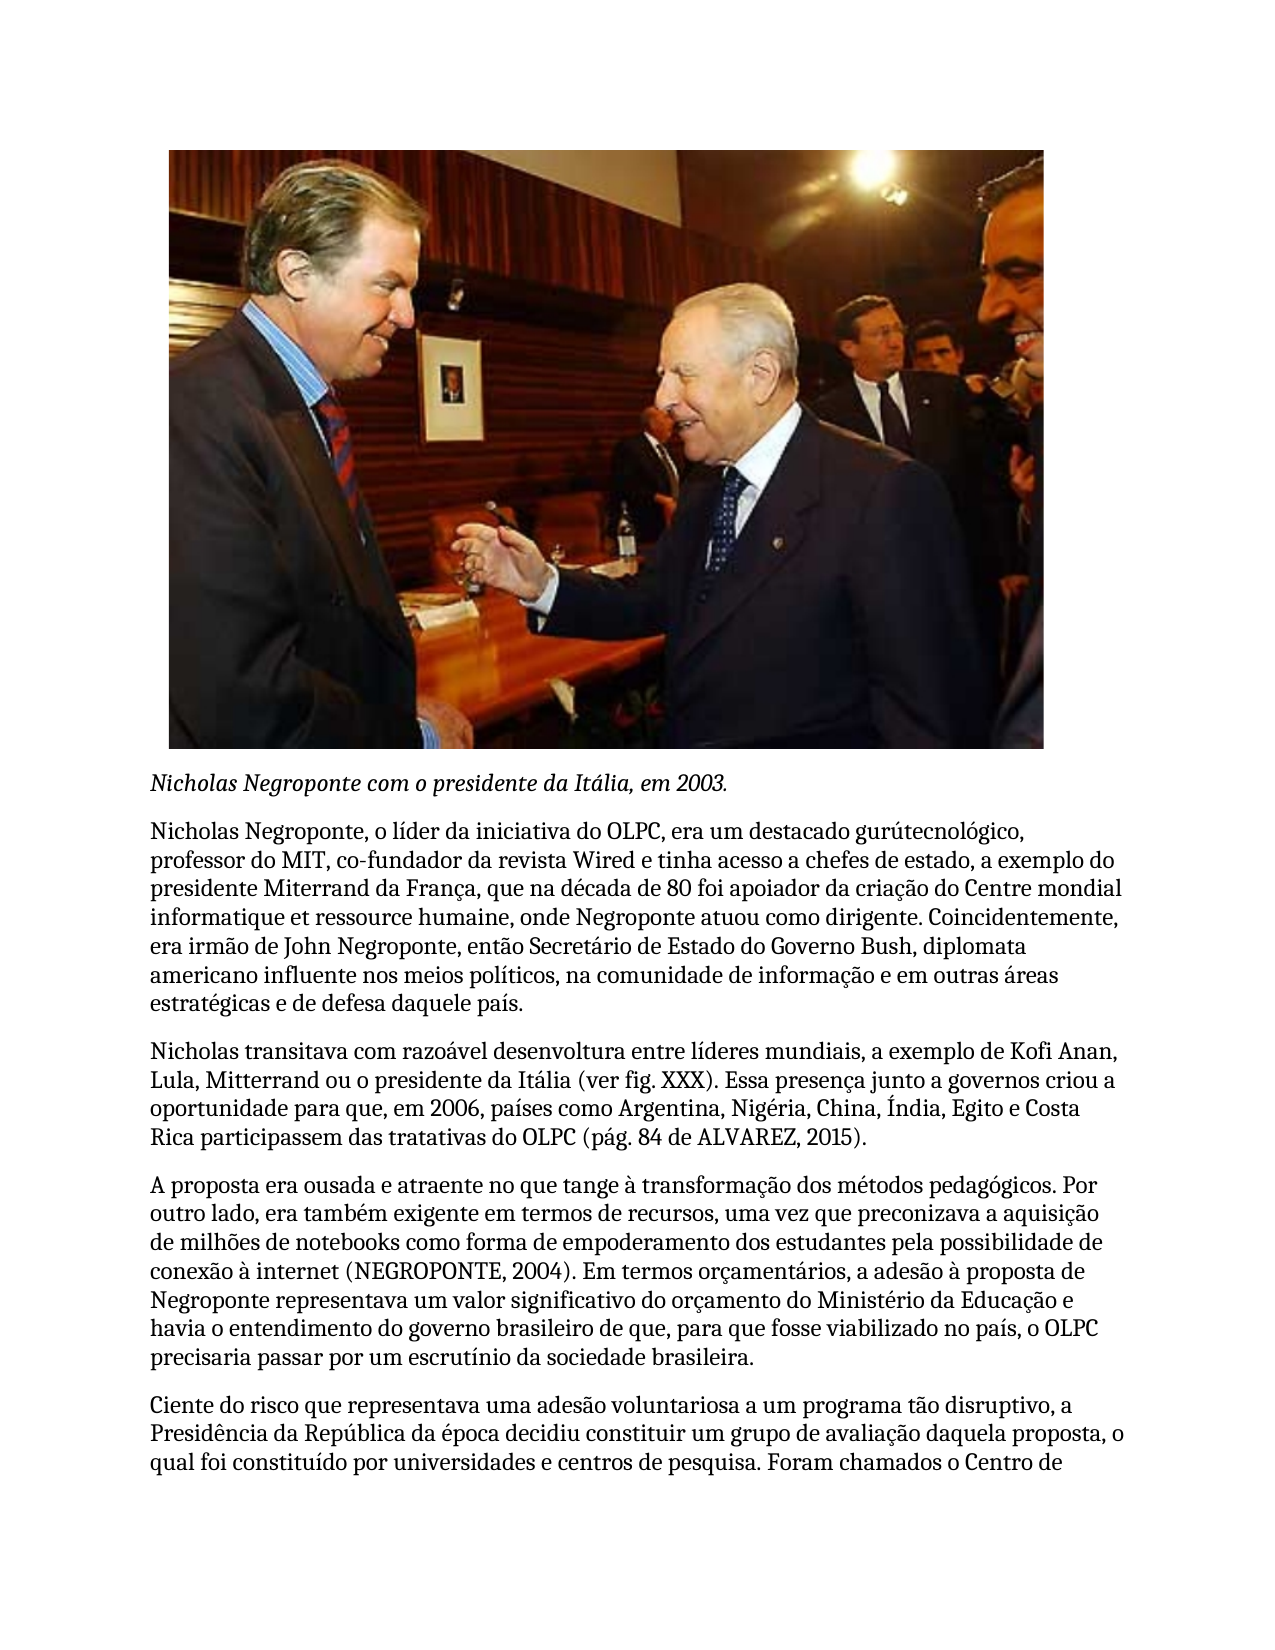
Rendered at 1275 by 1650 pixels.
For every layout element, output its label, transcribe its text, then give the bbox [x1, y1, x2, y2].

picture [168, 150, 1044, 749]
text Nicholas Negroponte, o líder da iniciativa do OLPC, era um destacado gurútecnológico, professor do MIT, co-fundador da revista Wired e tinha acesso a chefes de estado, a exemplo do presidente Miterrand da França, que na década de 80 foi apoiador da criação do Centre mondial informatique et ressource humaine, onde Negroponte atuou como dirigente. Coincidentemente, era irmão de John Negroponte, então Secretário de Estado do Governo Bush, diplomata americano influente nos meios políticos, na comunidade de informação e em outras áreas estratégicas e de defesa daquele país. [150, 817, 1125, 1018]
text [150, 1391, 1125, 1477]
text Nicholas Negroponte com o presidente da Itália, em 2003. [150, 769, 1125, 798]
text A proposta era ousada e atraente no que tange à transformação dos métodos pedagógicos. Por outro lado, era também exigente em termos de recursos, uma vez que preconizava a aquisição de milhões de notebooks como forma de empoderamento dos estudantes pela possibilidade de conexão à internet (NEGROPONTE, 2004). Em termos orçamentários, a adesão à proposta de Negroponte representava um valor significativo do orçamento do Ministério da Educação e havia o entendimento do governo brasileiro de que, para que fosse viabilizado no país, o OLPC precisaria passar por um escrutínio da sociedade brasileira. [150, 1171, 1125, 1372]
text Nicholas transitava com razoável desenvoltura entre líderes mundiais, a exemplo de Kofi Anan, Lula, Mitterrand ou o presidente da Itália (ver fig. XXX). Essa presença junto a governos criou a oportunidade para que, em 2006, países como Argentina, Nigéria, China, Índia, Egito e Costa Rica participassem das tratativas do OLPC (pág. 84 de ALVAREZ, 2015). [150, 1037, 1125, 1152]
